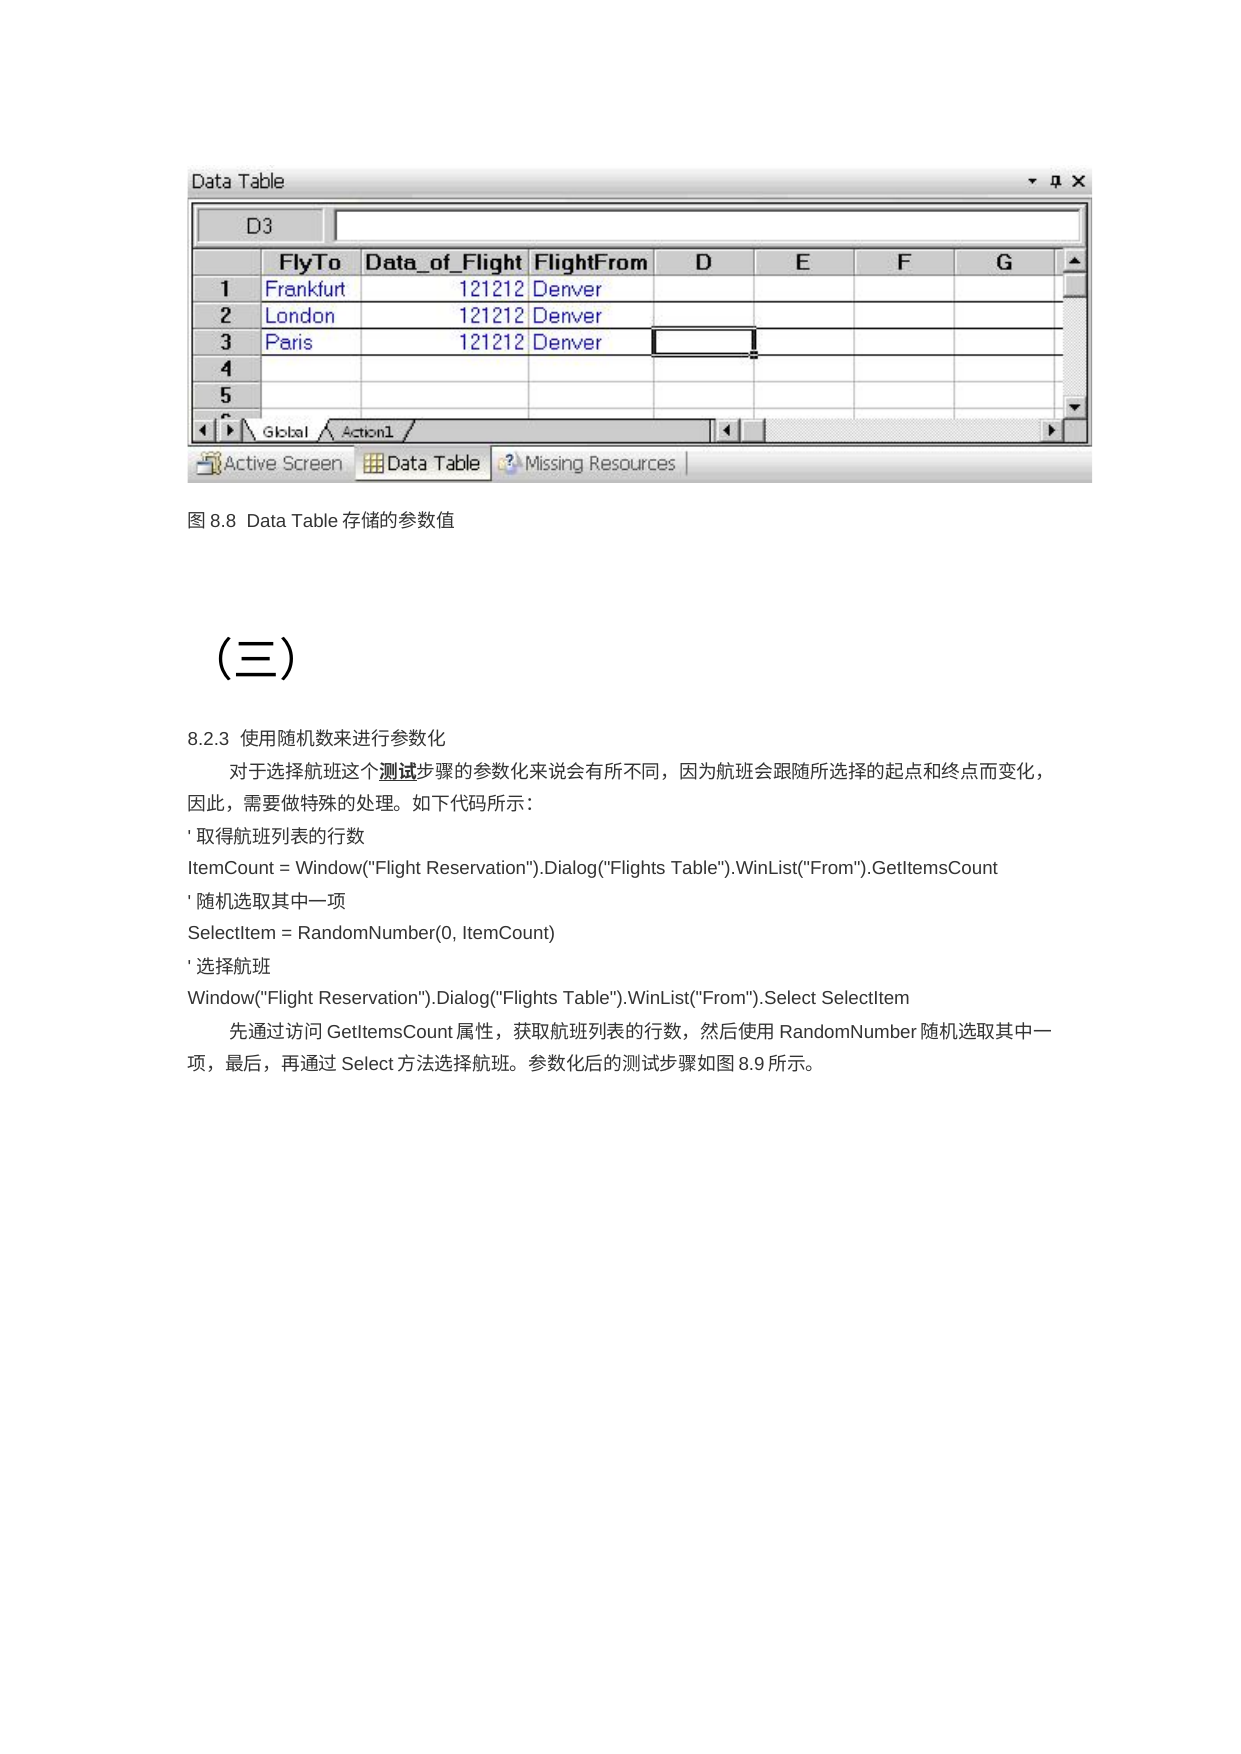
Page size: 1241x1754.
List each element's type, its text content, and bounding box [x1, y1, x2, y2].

text （三） [187, 608, 1053, 706]
picture [187, 165, 1093, 483]
text 8.2.3 使用随机数来进行参数化 对于选择航班这个测试步骤的参数化来说会有所不同，因为航班会跟随所选择的起点和终点而变化，因此，需要做特殊的处理。如下代码所示： ' 取得航班列表的行数 ItemCount = Window("Flight Reservation").Dialog("Flights Table").WinList("From").GetItemsCount ' 随机选取其中一项 SelectItem = RandomNumber(0, ItemCount) ' 选择航班 Window("Flight Reservation").Dialog("Flights Table").WinList("From").Select SelectItem 先通过访问GetItemsCount属性，获取航班列表的行数，然后使用RandomNumber随机选取其中一项，最后，再通过Select方法选择航班。参数化后的测试步骤如图8.9所示。 [187, 721, 1053, 1079]
text 图8.8 Data Table存储的参数值 [187, 503, 1053, 535]
